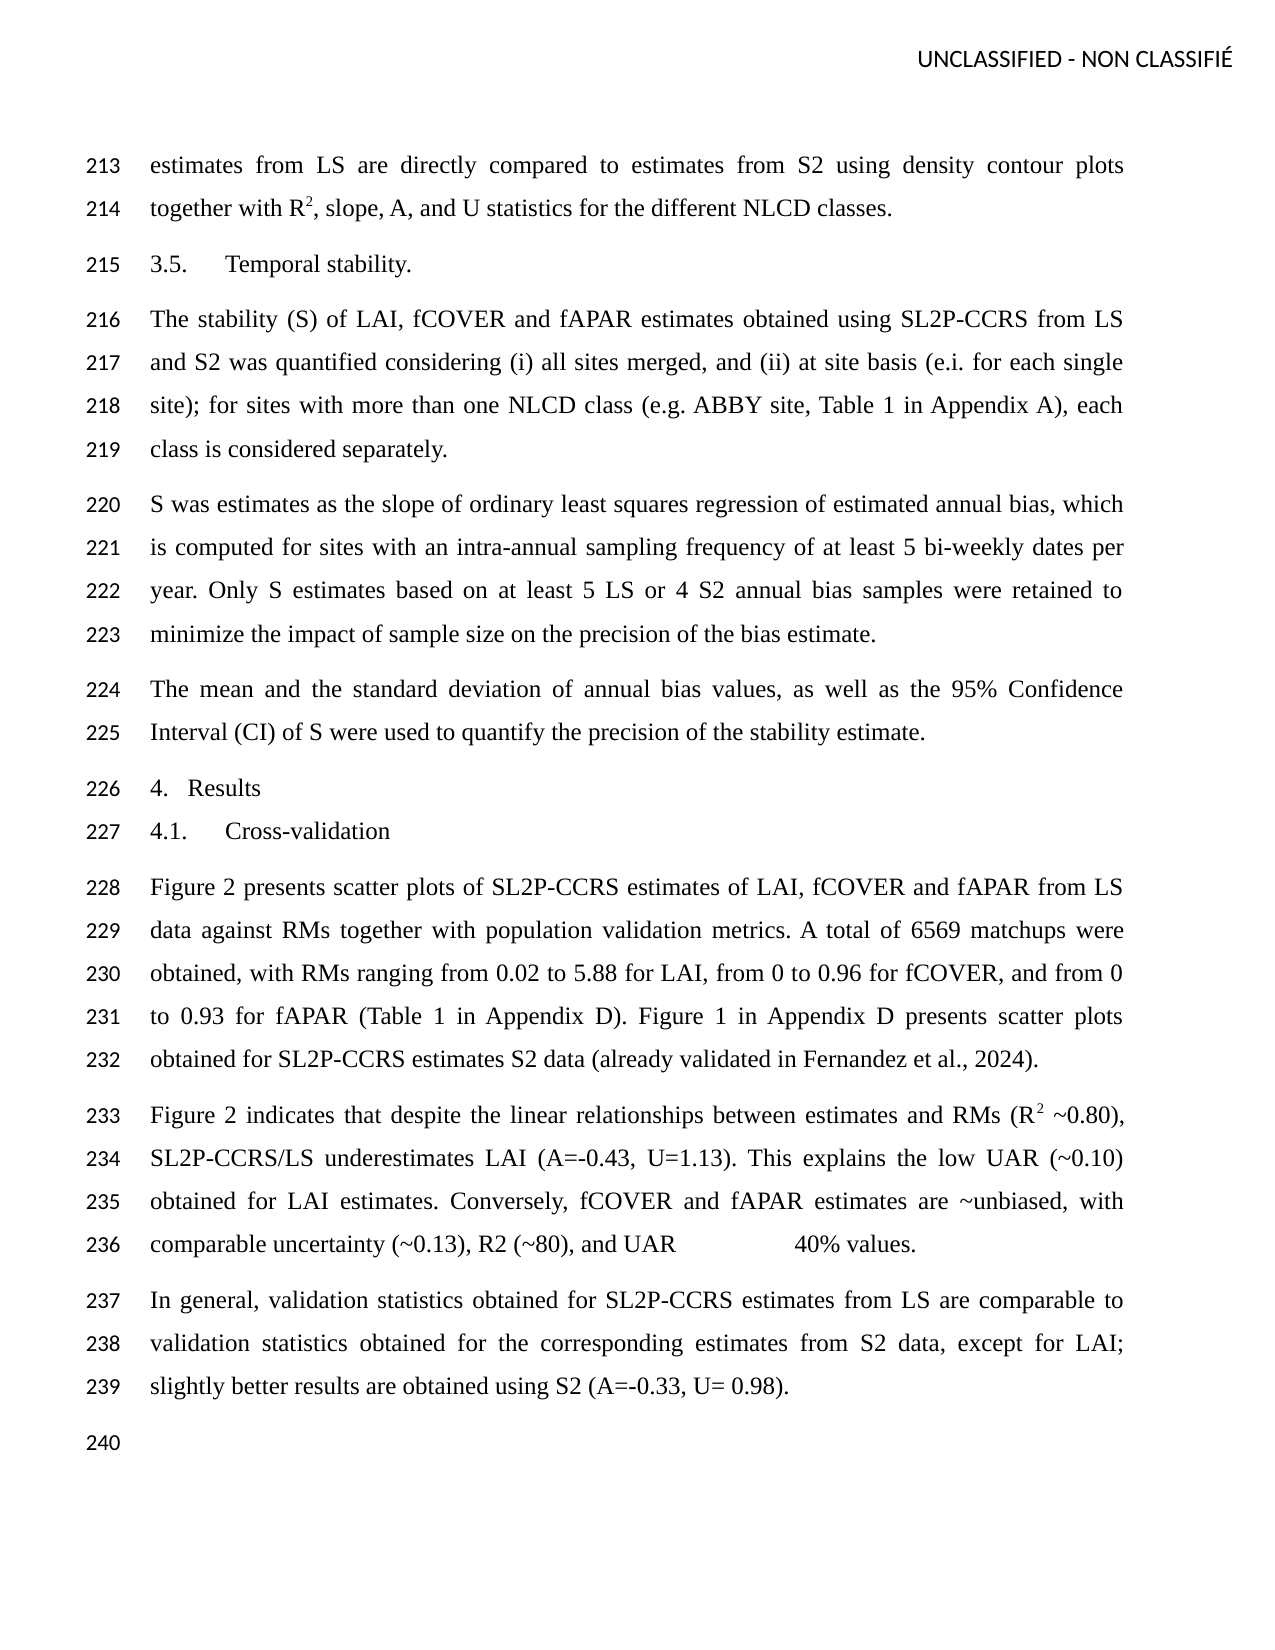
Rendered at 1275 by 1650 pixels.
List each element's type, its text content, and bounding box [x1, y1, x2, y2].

text The stability (S) of LAI, fCOVER and fAPAR estimates obtained using SL2P-CCRS from LS and S2 was quantified considering (i) all sites merged, and (ii) at site basis (e.i. for each single site); for sites with more than one NLCD class (e.g. ABBY site, Table 1 in Appendix A), each class is considered separately. [150, 304, 1125, 462]
list Results [150, 773, 1125, 802]
text Figure 2 indicates that despite the linear relationships between estimates and RMs (R2 ~0.80), SL2P-CCRS/LS underestimates LAI (A=-0.43, U=1.13). This explains the low UAR (~0.10) obtained for LAI estimates. Conversely, fCOVER and fAPAR estimates are ~unbiased, with comparable uncertainty (~0.13), R2 (~80), and UAR40% values. [150, 1100, 1125, 1258]
list Temporal stability. [150, 249, 1125, 277]
text S was estimates as the slope of ordinary least squares regression of estimated annual bias, which is computed for sites with an intra-annual sampling frequency of at least 5 bi-weekly dates per year. Only S estimates based on at least 5 LS or 4 S2 annual bias samples were retained to minimize the impact of sample size on the precision of the bias estimate. [150, 489, 1125, 647]
text The mean and the standard deviation of annual bias values, as well as the 95% Confidence Interval (CI) of S were used to quantify the precision of the stability estimate. [150, 674, 1125, 746]
text Figure 2 presents scatter plots of SL2P-CCRS estimates of LAI, fCOVER and fAPAR from LS data against RMs together with population validation metrics. A total of 6569 matchups were obtained, with RMs ranging from 0.02 to 5.88 for LAI, from 0 to 0.96 for fCOVER, and from 0 to 0.93 for fAPAR (Table 1 in Appendix D). Figure 1 in Appendix D presents scatter plots obtained for SL2P-CCRS estimates S2 data (already validated in Fernandez et al., 2024). [150, 872, 1125, 1073]
list Cross-validation [150, 816, 1125, 845]
text In general, validation statistics obtained for SL2P-CCRS estimates from LS are comparable to validation statistics obtained for the corresponding estimates from S2 data, except for LAI; slightly better results are obtained using S2 (A=-0.33, U= 0.98). [150, 1285, 1125, 1400]
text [150, 150, 1125, 222]
